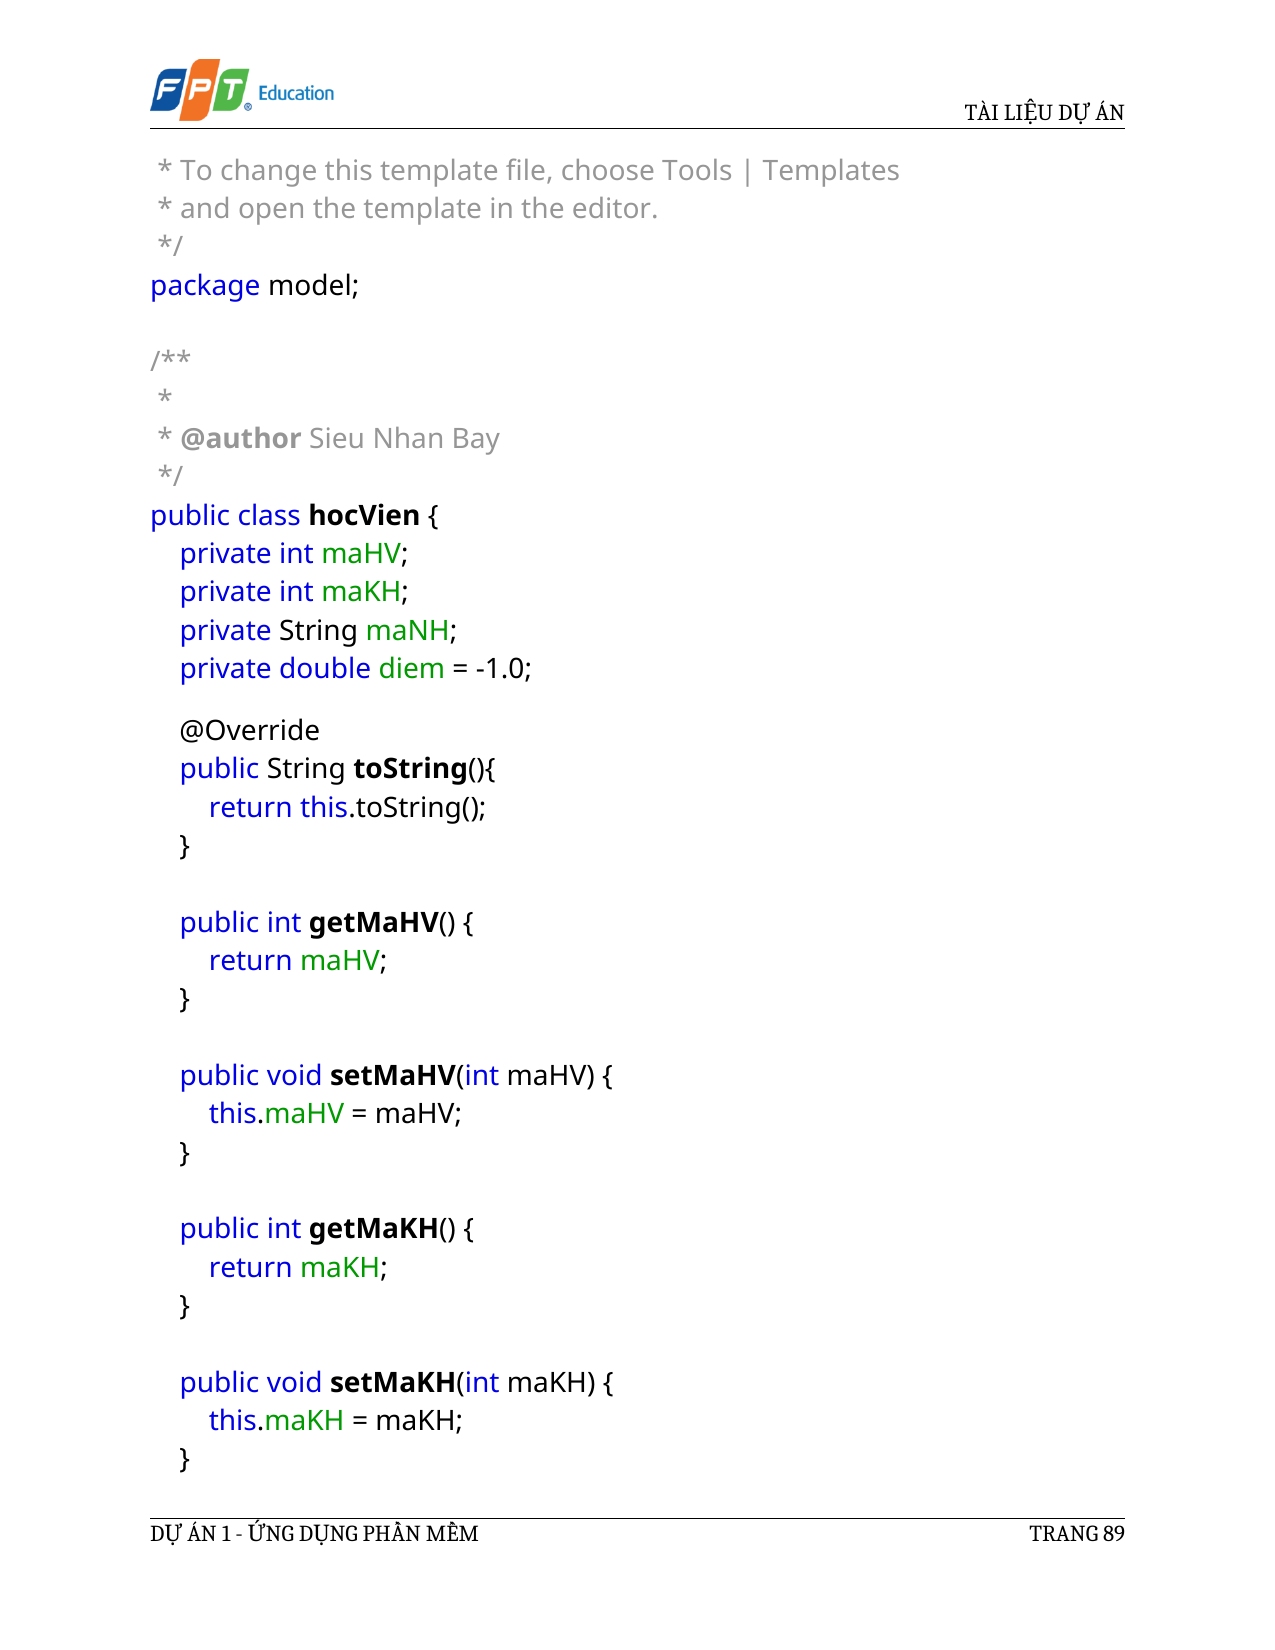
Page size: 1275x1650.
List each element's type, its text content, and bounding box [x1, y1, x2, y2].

text private double diem = -1.0; [150, 648, 1125, 687]
text */ [150, 227, 1125, 265]
text } [150, 979, 1125, 1017]
text return maKH; [150, 1247, 1125, 1285]
text private int maKH; [150, 572, 1125, 610]
text public void setMaHV(int maHV) { [150, 1055, 1125, 1094]
text return maHV; [150, 940, 1125, 979]
text package model; [150, 265, 1125, 303]
text public String toString(){ [150, 749, 1125, 787]
text private String maNH; [150, 610, 1125, 648]
text * @author Sieu Nhan Bay [150, 418, 1125, 457]
text @Override [150, 710, 1125, 749]
text public int getMaKH() { [150, 1209, 1125, 1247]
text * To change this template file, choose Tools | Templates [150, 150, 1125, 188]
text * and open the template in the editor. [150, 188, 1125, 227]
text public void setMaKH(int maKH) { [150, 1362, 1125, 1400]
text } [150, 1285, 1125, 1324]
text public class hocVien { [150, 495, 1125, 533]
picture [150, 59, 336, 121]
text } [150, 1439, 1125, 1477]
text */ [150, 457, 1125, 495]
text /** [150, 342, 1125, 380]
text * [150, 380, 1125, 418]
text return this.toString(); [150, 787, 1125, 825]
text private int maHV; [150, 533, 1125, 572]
text } [150, 1132, 1125, 1170]
text this.maHV = maHV; [150, 1094, 1125, 1132]
text } [150, 825, 1125, 864]
text public int getMaHV() { [150, 902, 1125, 940]
text this.maKH = maKH; [150, 1400, 1125, 1439]
